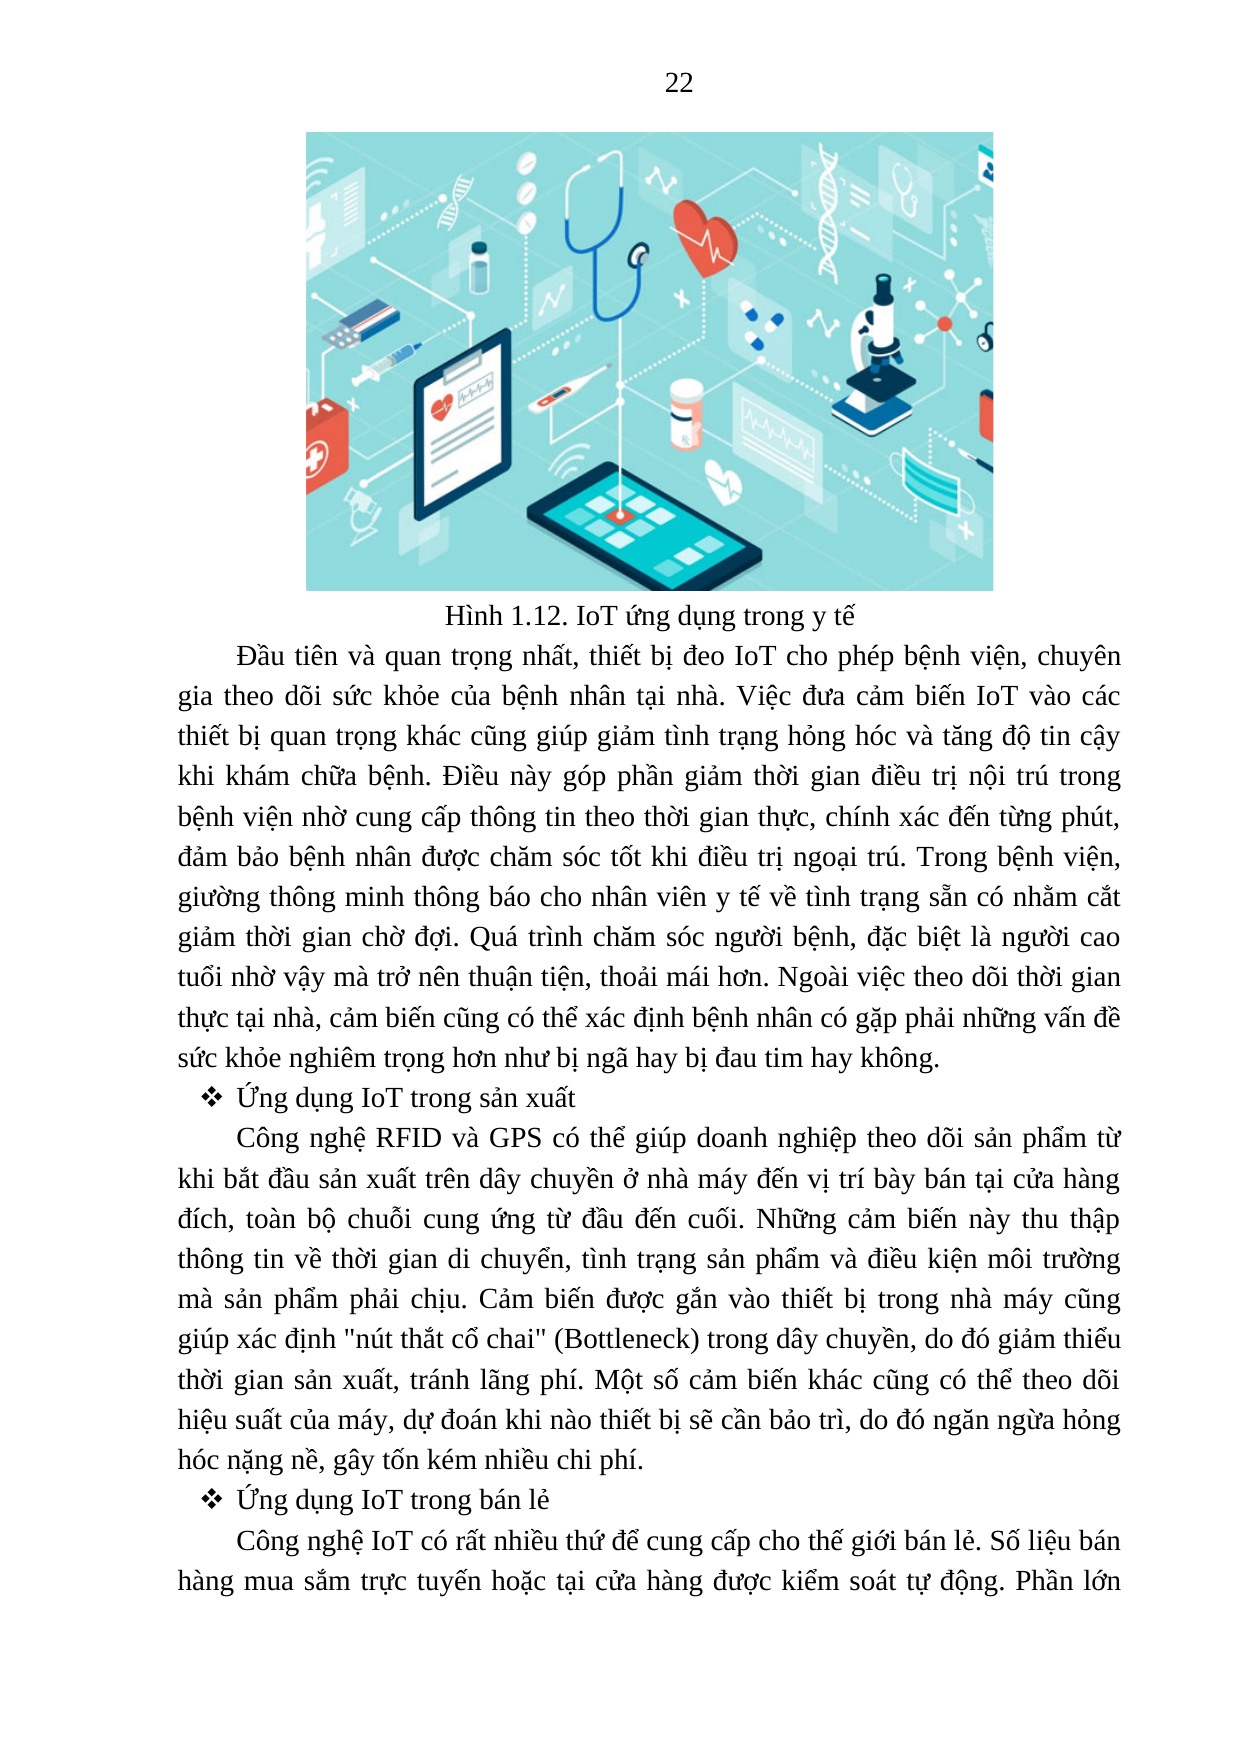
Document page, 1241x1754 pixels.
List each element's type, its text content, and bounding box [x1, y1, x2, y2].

text IoT ứng dụng trong y tế [177, 598, 1122, 631]
list Ứng dụng IoT trong sản xuất [199, 1080, 1122, 1114]
picture [588, 471, 598, 482]
list Ứng dụng IoT trong bán lẻ [199, 1482, 1122, 1516]
text Đầu tiên và quan trọng nhất, thiết bị đeo IoT cho phép bệnh viện, chuyên gia theo dõi sức khỏe của bệnh nhân tại nhà. Việc đưa cảm biến IoT vào các thiết bị quan trọng khác cũng giúp giảm tình trạng hỏng hóc và tăng độ tin cậy khi khám chữa bệnh. Điều này góp phần giảm thời gian điều trị nội trú trong bệnh viện nhờ cung cấp thông tin theo thời gian thực, chính xác đến từng phút, đảm bảo bệnh nhân được chăm sóc tốt khi điều trị ngoại trú. Trong bệnh viện, giường thông minh thông báo cho nhân viên y tế về tình trạng sẵn có nhằm cắt giảm thời gian chờ đợi. Quá trình chăm sóc người bệnh, đặc biệt là người cao tuổi nhờ vậy mà trở nên thuận tiện, thoải mái hơn. Ngoài việc theo dõi thời gian thực tại nhà, cảm biến cũng có thể xác định bệnh nhân có gặp phải những vấn đề sức khỏe nghiêm trọng hơn như bị ngã hay bị đau tim hay không. [177, 638, 1122, 1073]
picture [535, 498, 552, 508]
text Công nghệ RFID và GPS có thể giúp doanh nghiệp theo dõi sản phẩm từ khi bắt đầu sản xuất trên dây chuyền ở nhà máy đến vị trí bày bán tại cửa hàng đích, toàn bộ chuỗi cung ứng từ đầu đến cuối. Những cảm biến này thu thập thông tin về thời gian di chuyển, tình trạng sản phẩm và điều kiện môi trường mà sản phẩm phải chịu. Cảm biến được gắn vào thiết bị trong nhà máy cũng giúp xác định "nút thắt cổ chai" (Bottleneck) trong dây chuyền, do đó giảm thiểu thời gian sản xuất, tránh lãng phí. Một số cảm biến khác cũng có thể theo dõi hiệu suất của máy, dự đoán khi nào thiết bị sẽ cần bảo trì, do đó ngăn ngừa hỏng hóc nặng nề, gây tốn kém nhiều chi phí. [177, 1121, 1122, 1476]
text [177, 1523, 1122, 1596]
picture [306, 132, 994, 591]
picture [530, 509, 537, 519]
picture [701, 572, 713, 581]
